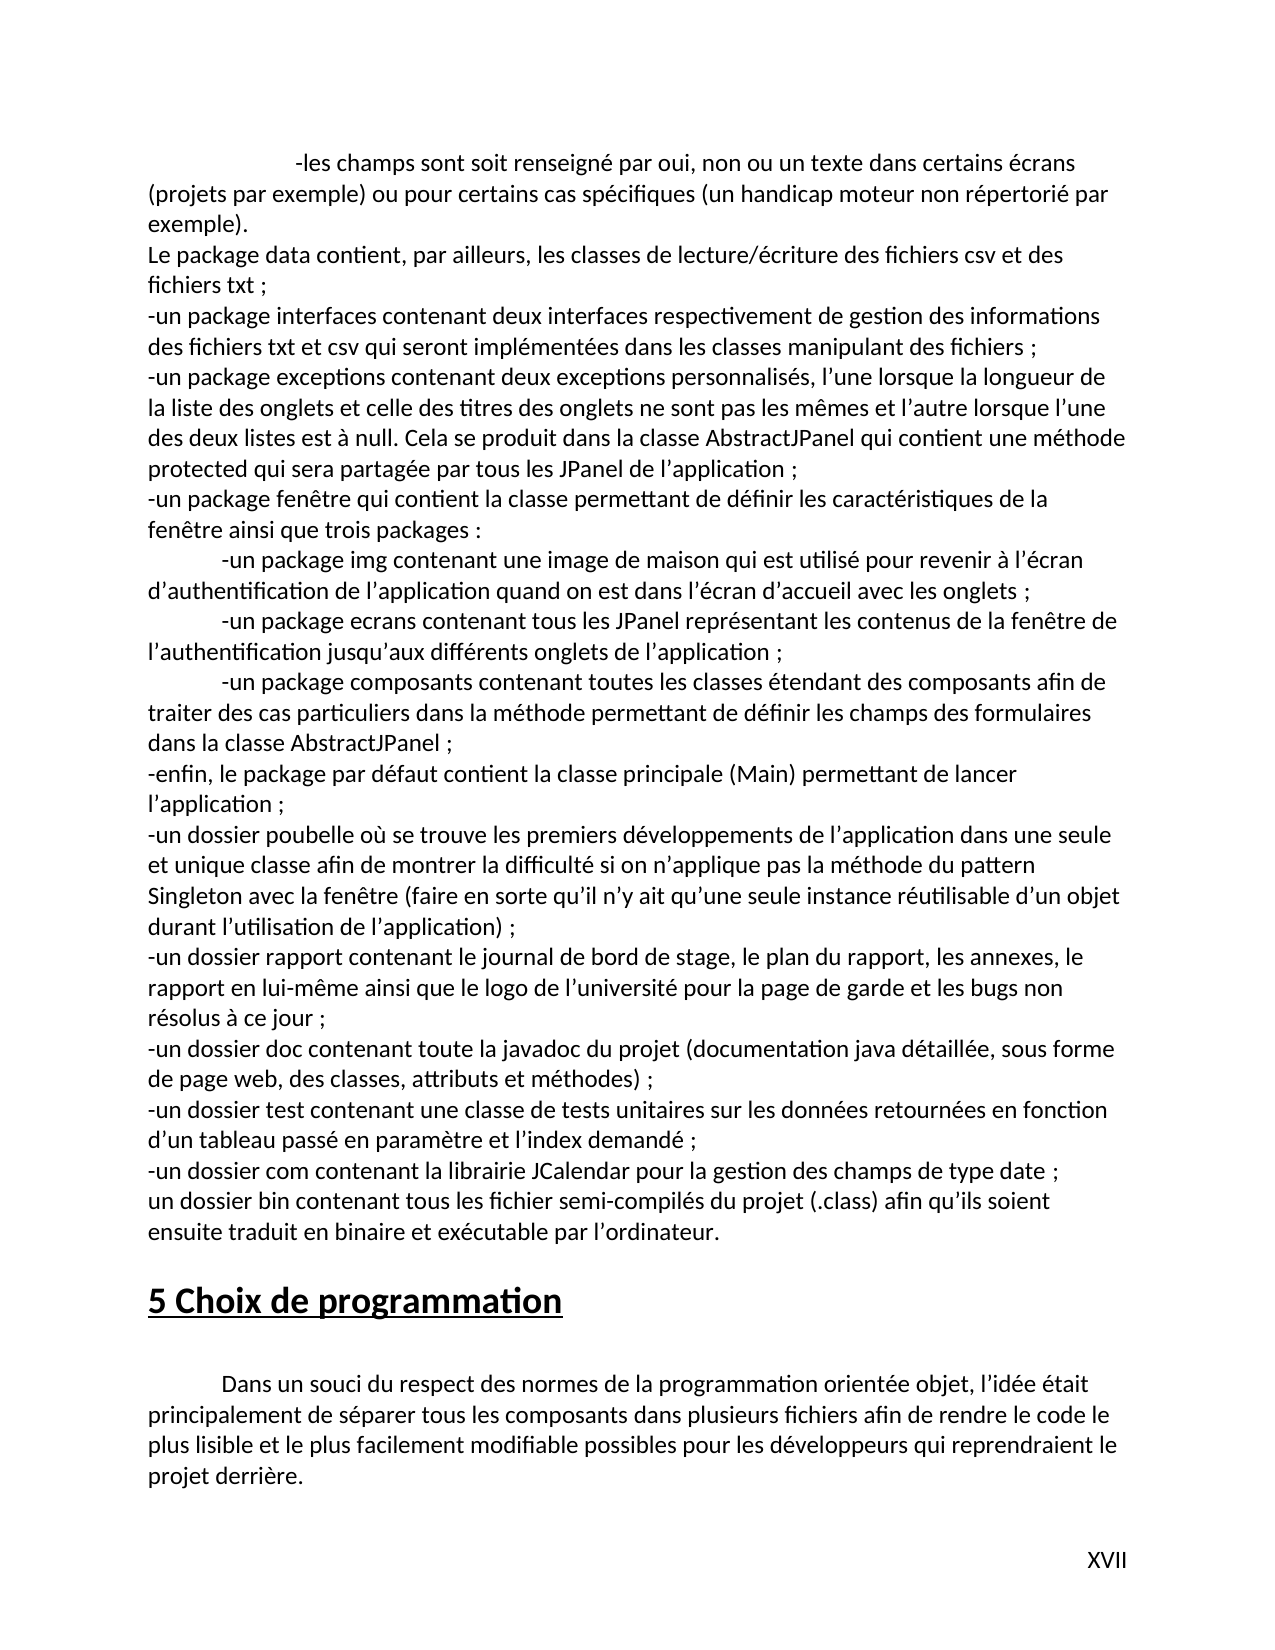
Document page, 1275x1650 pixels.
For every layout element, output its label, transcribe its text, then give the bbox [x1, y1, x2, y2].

text -un dossier poubelle où se trouve les premiers développements de l’application dans une seule et unique classe afin de montrer la difficulté si on n’applique pas la méthode du pattern Singleton avec la fenêtre (faire en sorte qu’il n’y ait qu’une seule instance réutilisable d’un objet durant l’utilisation de l’application) ; [148, 819, 1127, 941]
text -un package exceptions contenant deux exceptions personnalisés, l’une lorsque la longueur de la liste des onglets et celle des titres des onglets ne sont pas les mêmes et l’autre lorsque l’une des deux listes est à null. Cela se produit dans la classe AbstractJPanel qui contient une méthode protected qui sera partagée par tous les JPanel de l’application ; [148, 361, 1127, 483]
text -un dossier rapport contenant le journal de bord de stage, le plan du rapport, les annexes, le rapport en lui-même ainsi que le logo de l’université pour la page de garde et les bugs non résolus à ce jour ; [148, 941, 1127, 1033]
text -un dossier doc contenant toute la javadoc du projet (documentation java détaillée, sous forme de page web, des classes, attributs et méthodes) ; [148, 1033, 1127, 1094]
text -un package fenêtre qui contient la classe permettant de définir les caractéristiques de la fenêtre ainsi que trois packages : [148, 483, 1127, 544]
text -un package img contenant une image de maison qui est utilisé pour revenir à l’écran d’authentification de l’application quand on est dans l’écran d’accueil avec les onglets ; [148, 544, 1127, 605]
text Le package data contient, par ailleurs, les classes de lecture/écriture des fichiers csv et des fichiers txt ; [148, 239, 1127, 300]
text -enfin, le package par défaut contient la classe principale (Main) permettant de lancer l’application ; [148, 758, 1127, 819]
text -un dossier test contenant une classe de tests unitaires sur les données retournées en fonction d’un tableau passé en paramètre et l’index demandé ; [148, 1094, 1127, 1155]
text -un package composants contenant toutes les classes étendant des composants afin de traiter des cas particuliers dans la méthode permettant de définir les champs des formulaires dans la classe AbstractJPanel ; [148, 666, 1127, 758]
text un dossier bin contenant tous les fichier semi-compilés du projet (.class) afin qu’ils soient ensuite traduit en binaire et exécutable par l’ordinateur. [148, 1185, 1127, 1246]
text -un dossier com contenant la librairie JCalendar pour la gestion des champs de type date ; [148, 1155, 1127, 1185]
text -un package interfaces contenant deux interfaces respectivement de gestion des informations des fichiers txt et csv qui seront implémentées dans les classes manipulant des fichiers ; [148, 300, 1127, 361]
text -les champs sont soit renseigné par oui, non ou un texte dans certains écrans (projets par exemple) ou pour certains cas spécifiques (un handicap moteur non répertorié par exemple). [148, 148, 1127, 239]
text Dans un souci du respect des normes de la programmation orientée objet, l’idée était principalement de séparer tous les composants dans plusieurs fichiers afin de rendre le code le plus lisible et le plus facilement modifiable possibles pour les développeurs qui reprendraient le projet derrière. [148, 1368, 1127, 1491]
text 5 Choix de programmation [148, 1277, 1127, 1323]
text -un package ecrans contenant tous les JPanel représentant les contenus de la fenêtre de l’authentification jusqu’aux différents onglets de l’application ; [148, 605, 1127, 666]
